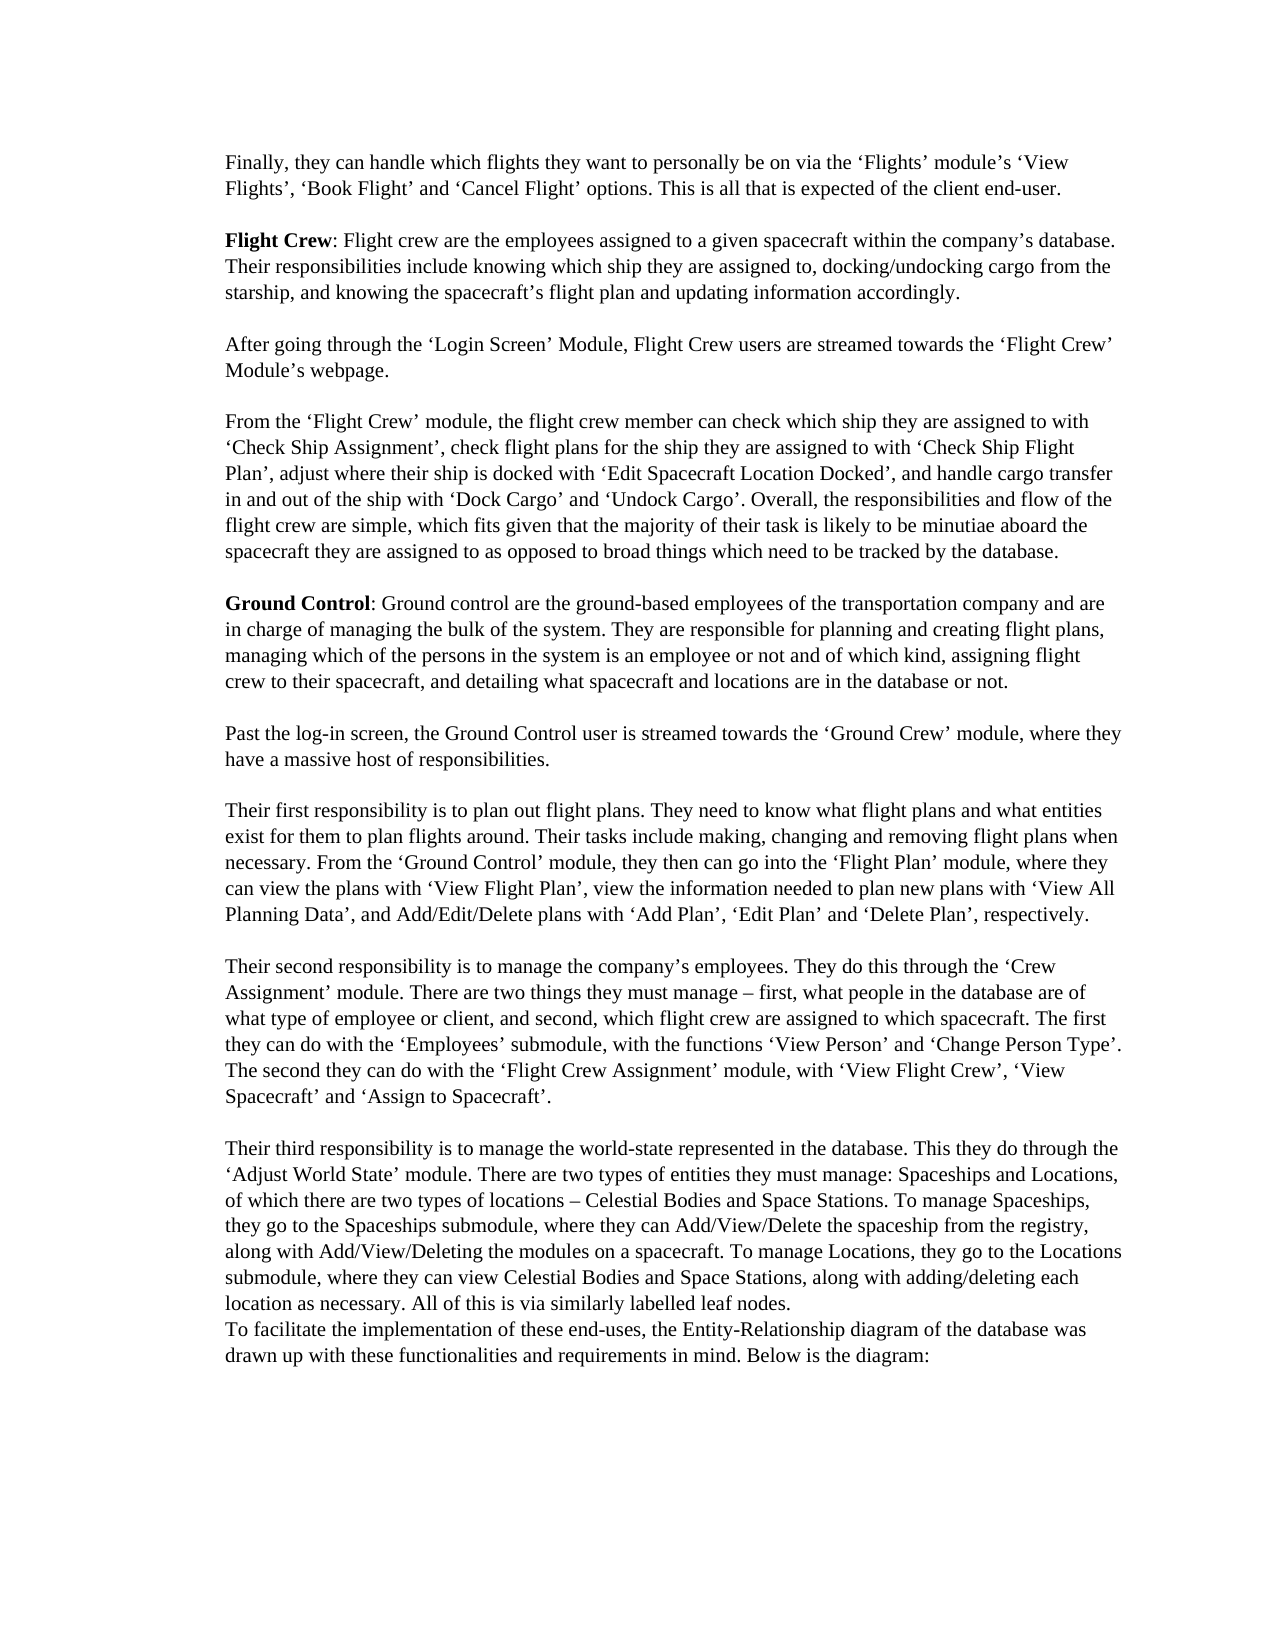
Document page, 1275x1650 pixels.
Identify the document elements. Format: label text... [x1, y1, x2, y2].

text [225, 150, 1125, 200]
text Ground Control: Ground control are the ground-based employees of the transportation company and are in charge of managing the bulk of the system. They are responsible for planning and creating flight plans, managing which of the persons in the system is an employee or not and of which kind, assigning flight crew to their spacecraft, and detailing what spacecraft and locations are in the database or not. [225, 591, 1125, 693]
text From the ‘Flight Crew’ module, the flight crew member can check which ship they are assigned to with ‘Check Ship Assignment’, check flight plans for the ship they are assigned to with ‘Check Ship Flight Plan’, adjust where their ship is docked with ‘Edit Spacecraft Location Docked’, and handle cargo transfer in and out of the ship with ‘Dock Cargo’ and ‘Undock Cargo’. Overall, the responsibilities and flow of the flight crew are simple, which fits given that the majority of their task is likely to be minutiae aboard the spacecraft they are assigned to as opposed to broad things which need to be tracked by the database. [225, 409, 1125, 563]
text To facilitate the implementation of these end-uses, the Entity-Relationship diagram of the database was drawn up with these functionalities and requirements in mind. Below is the diagram: [225, 1317, 1125, 1367]
text Their first responsibility is to plan out flight plans. They need to know what flight plans and what entities exist for them to plan flights around. Their tasks include making, changing and removing flight plans when necessary. From the ‘Ground Control’ module, they then can go into the ‘Flight Plan’ module, where they can view the plans with ‘View Flight Plan’, view the information needed to plan new plans with ‘View All Planning Data’, and Add/Edit/Delete plans with ‘Add Plan’, ‘Edit Plan’ and ‘Delete Plan’, respectively. [225, 798, 1125, 926]
text Their third responsibility is to manage the world-state represented in the database. This they do through the ‘Adjust World State’ module. There are two types of entities they must manage: Spaceships and Locations, of which there are two types of locations – Celestial Bodies and Space Stations. To manage Spaceships, they go to the Spaceships submodule, where they can Add/View/Delete the spaceship from the registry, along with Add/View/Deleting the modules on a spacecraft. To manage Locations, they go to the Locations submodule, where they can view Celestial Bodies and Space Stations, along with adding/deleting each location as necessary. All of this is via similarly labelled leaf nodes. [225, 1136, 1125, 1315]
text Flight Crew: Flight crew are the employees assigned to a given spacecraft within the company’s database. Their responsibilities include knowing which ship they are assigned to, docking/undocking cargo from the starship, and knowing the spacecraft’s flight plan and updating information accordingly. [225, 228, 1125, 304]
text Past the log-in screen, the Ground Control user is streamed towards the ‘Ground Crew’ module, where they have a massive host of responsibilities. [225, 721, 1125, 771]
text Their second responsibility is to manage the company’s employees. They do this through the ‘Crew Assignment’ module. There are two things they must manage – first, what people in the database are of what type of employee or client, and second, which flight crew are assigned to which spacecraft. The first they can do with the ‘Employees’ submodule, with the functions ‘View Person’ and ‘Change Person Type’. The second they can do with the ‘Flight Crew Assignment’ module, with ‘View Flight Crew’, ‘View Spacecraft’ and ‘Assign to Spacecraft’. [225, 954, 1125, 1108]
text After going through the ‘Login Screen’ Module, Flight Crew users are streamed towards the ‘Flight Crew’ Module’s webpage. [225, 332, 1125, 382]
